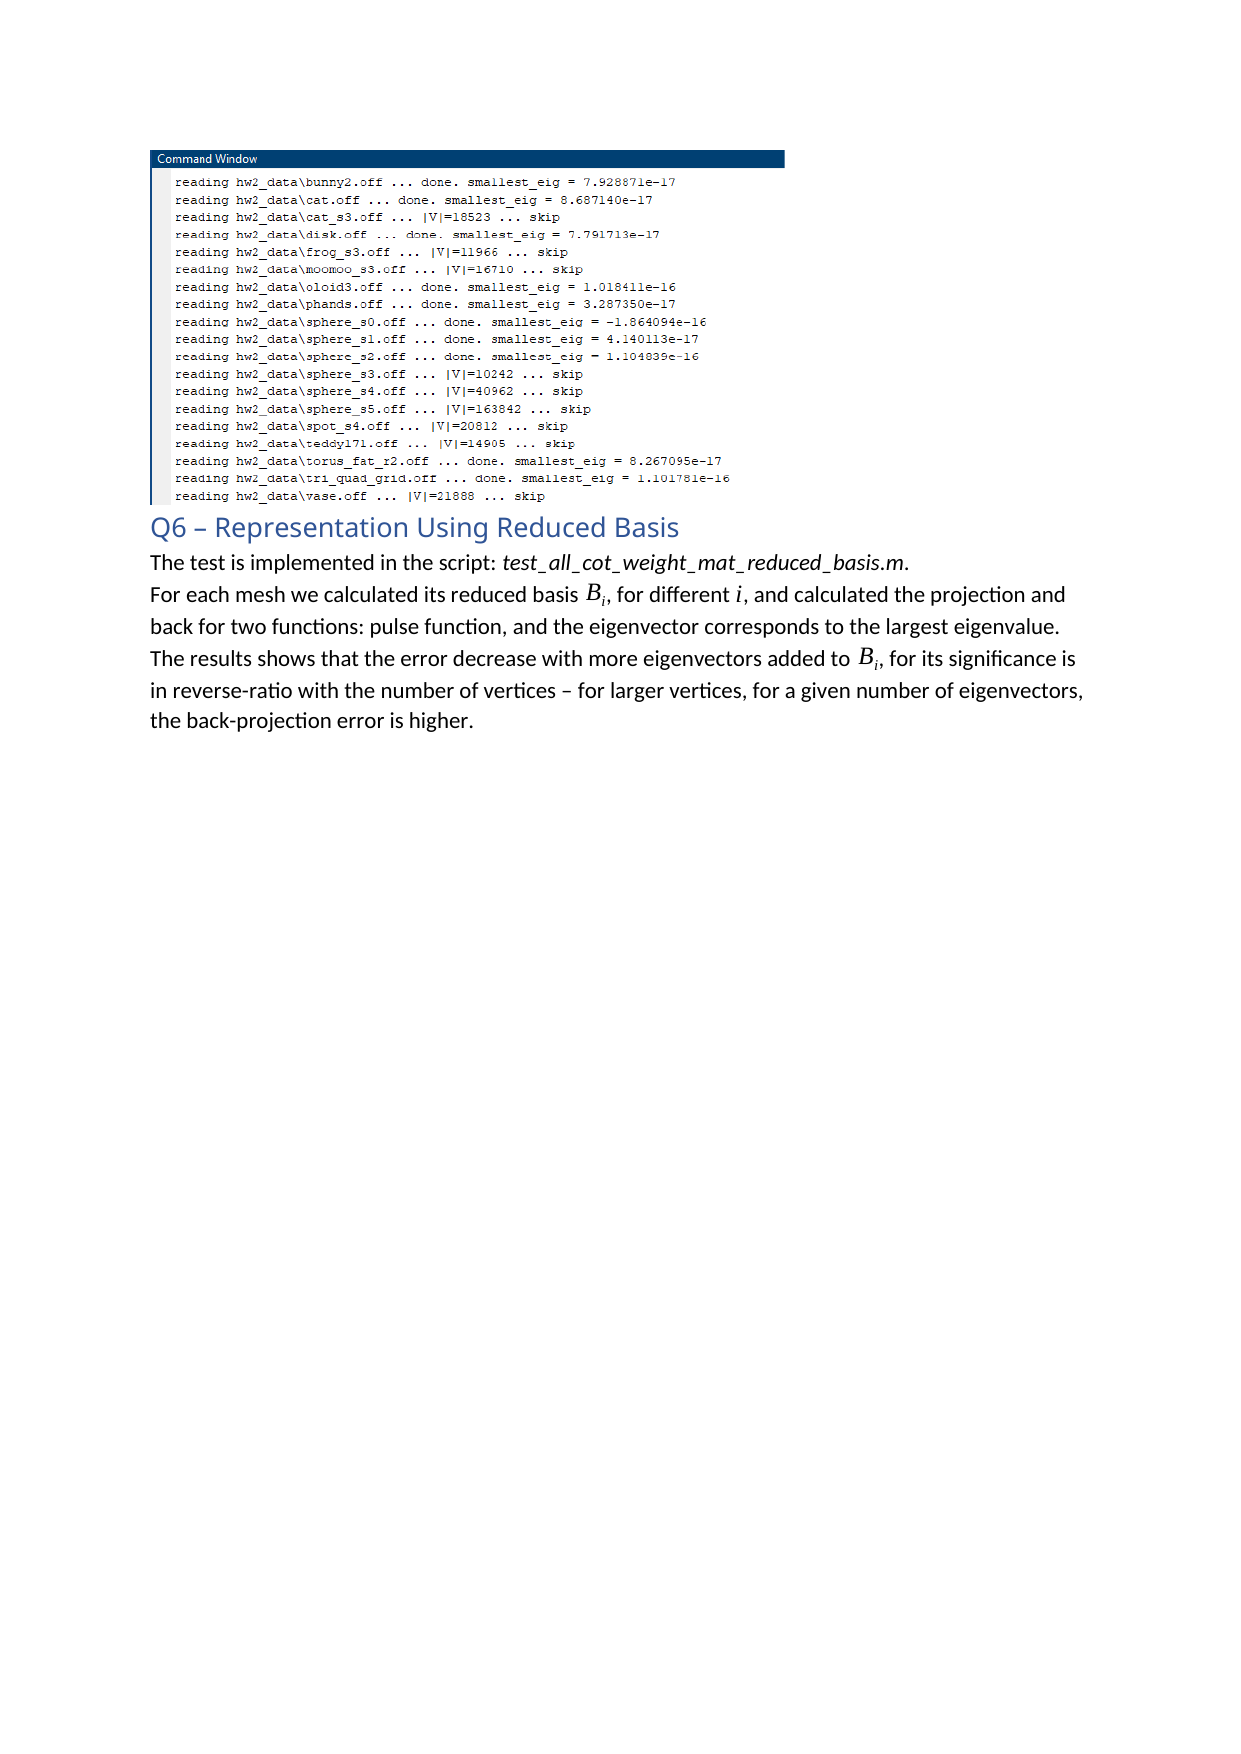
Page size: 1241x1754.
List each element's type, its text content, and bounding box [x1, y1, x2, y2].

text The test is implemented in the script: test_all_cot_weight_mat_reduced_basis.m. For each mesh we calculated its reduced basis , for different , and calculated the projection and back for two functions: pulse function, and the eigenvector corresponds to the largest eigenvalue. The results shows that the error decrease with more eigenvectors added to , for its significance is in reverse-ratio with the number of vertices – for larger vertices, for a given number of eigenvectors, the back-projection error is higher. [150, 548, 1090, 734]
subtitle Q6 – Representation Using Reduced Basis [150, 508, 1090, 545]
picture [150, 150, 785, 505]
